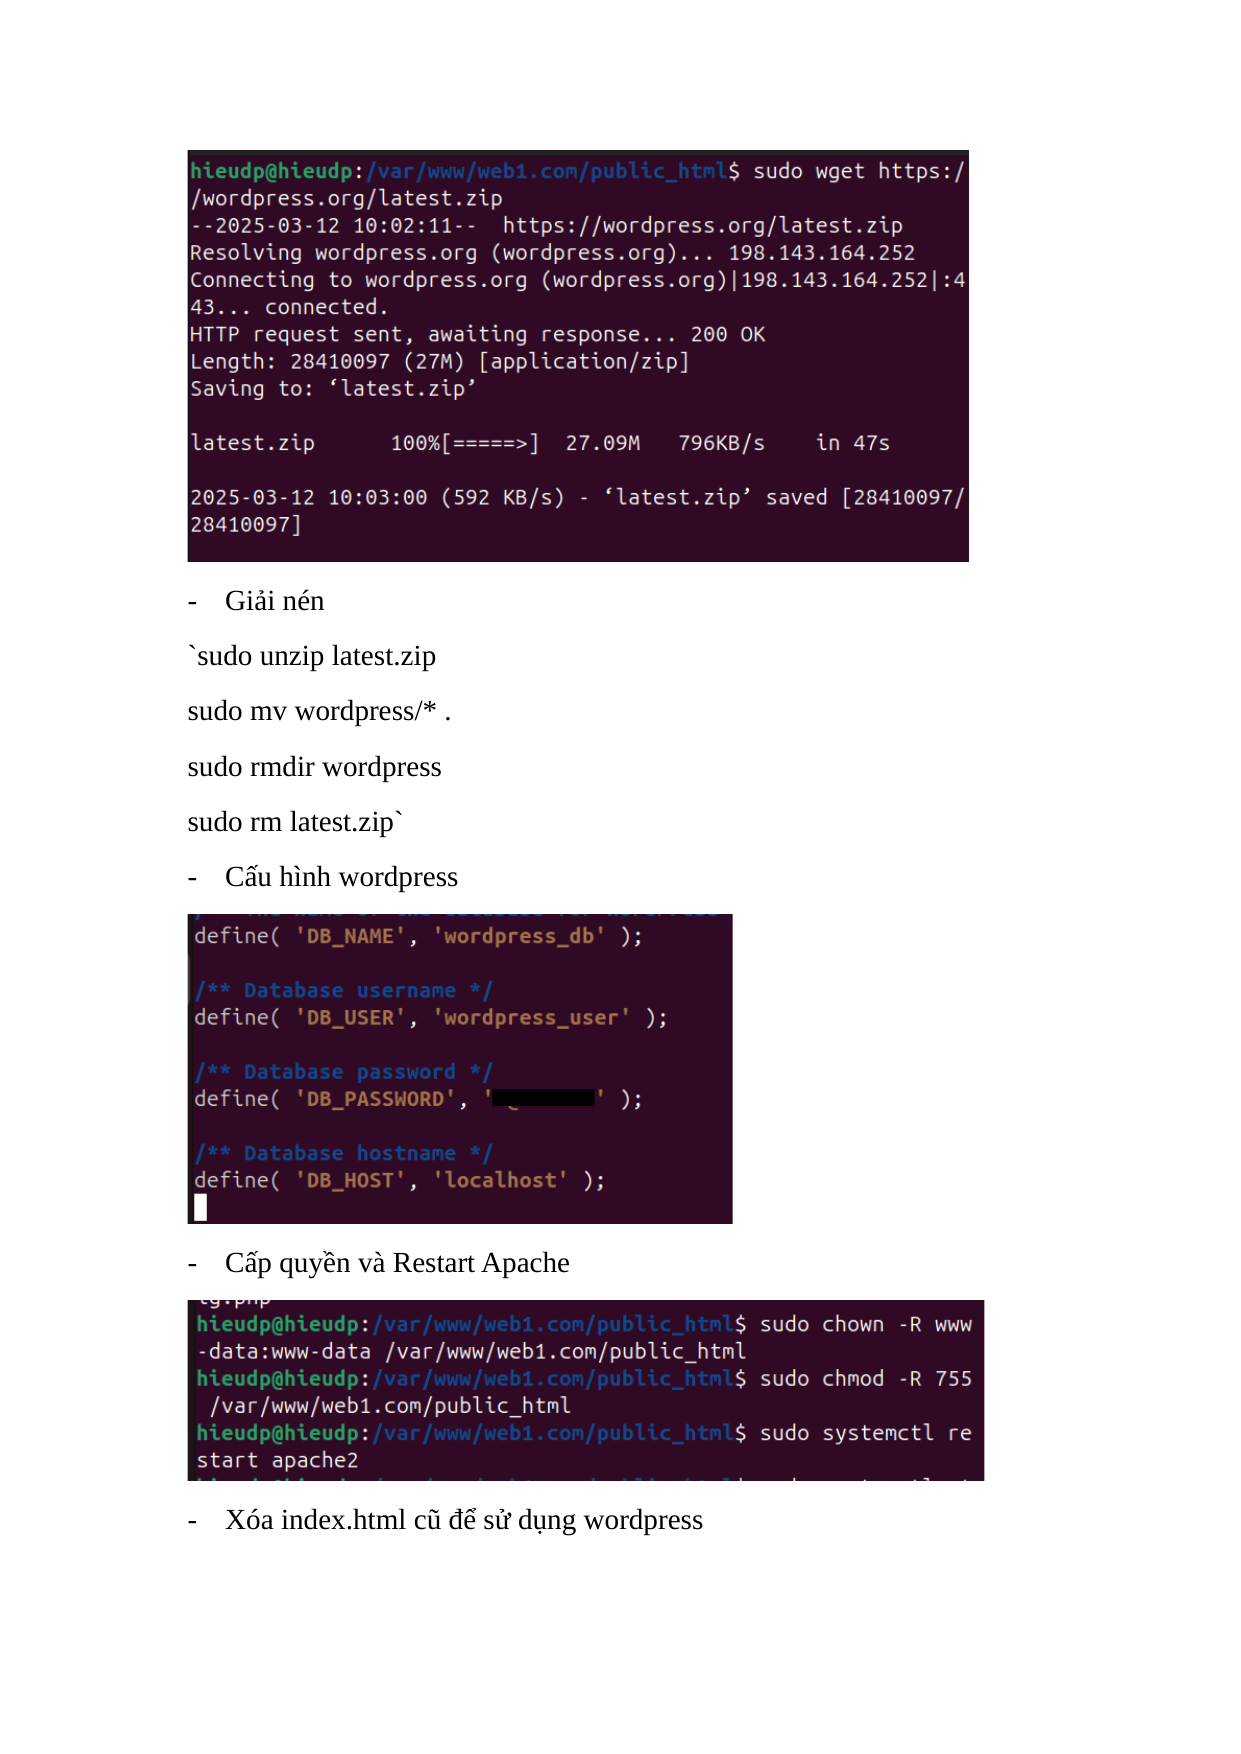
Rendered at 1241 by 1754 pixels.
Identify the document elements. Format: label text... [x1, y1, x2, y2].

text `sudo unzip latest.zip [187, 638, 1090, 672]
list Cấp quyền và Restart Apache [187, 1245, 1090, 1279]
text sudo rm latest.zip` [187, 804, 1090, 837]
text sudo rmdir wordpress [187, 749, 1090, 782]
list Cấu hình wordpress [187, 859, 1090, 893]
list Xóa index.html cũ để sử dụng wordpress [187, 1502, 1090, 1536]
picture [187, 150, 969, 562]
picture [187, 1300, 985, 1481]
list Giải nén [187, 583, 1090, 617]
picture [187, 914, 733, 1224]
text sudo mv wordpress/* . [187, 693, 1090, 727]
